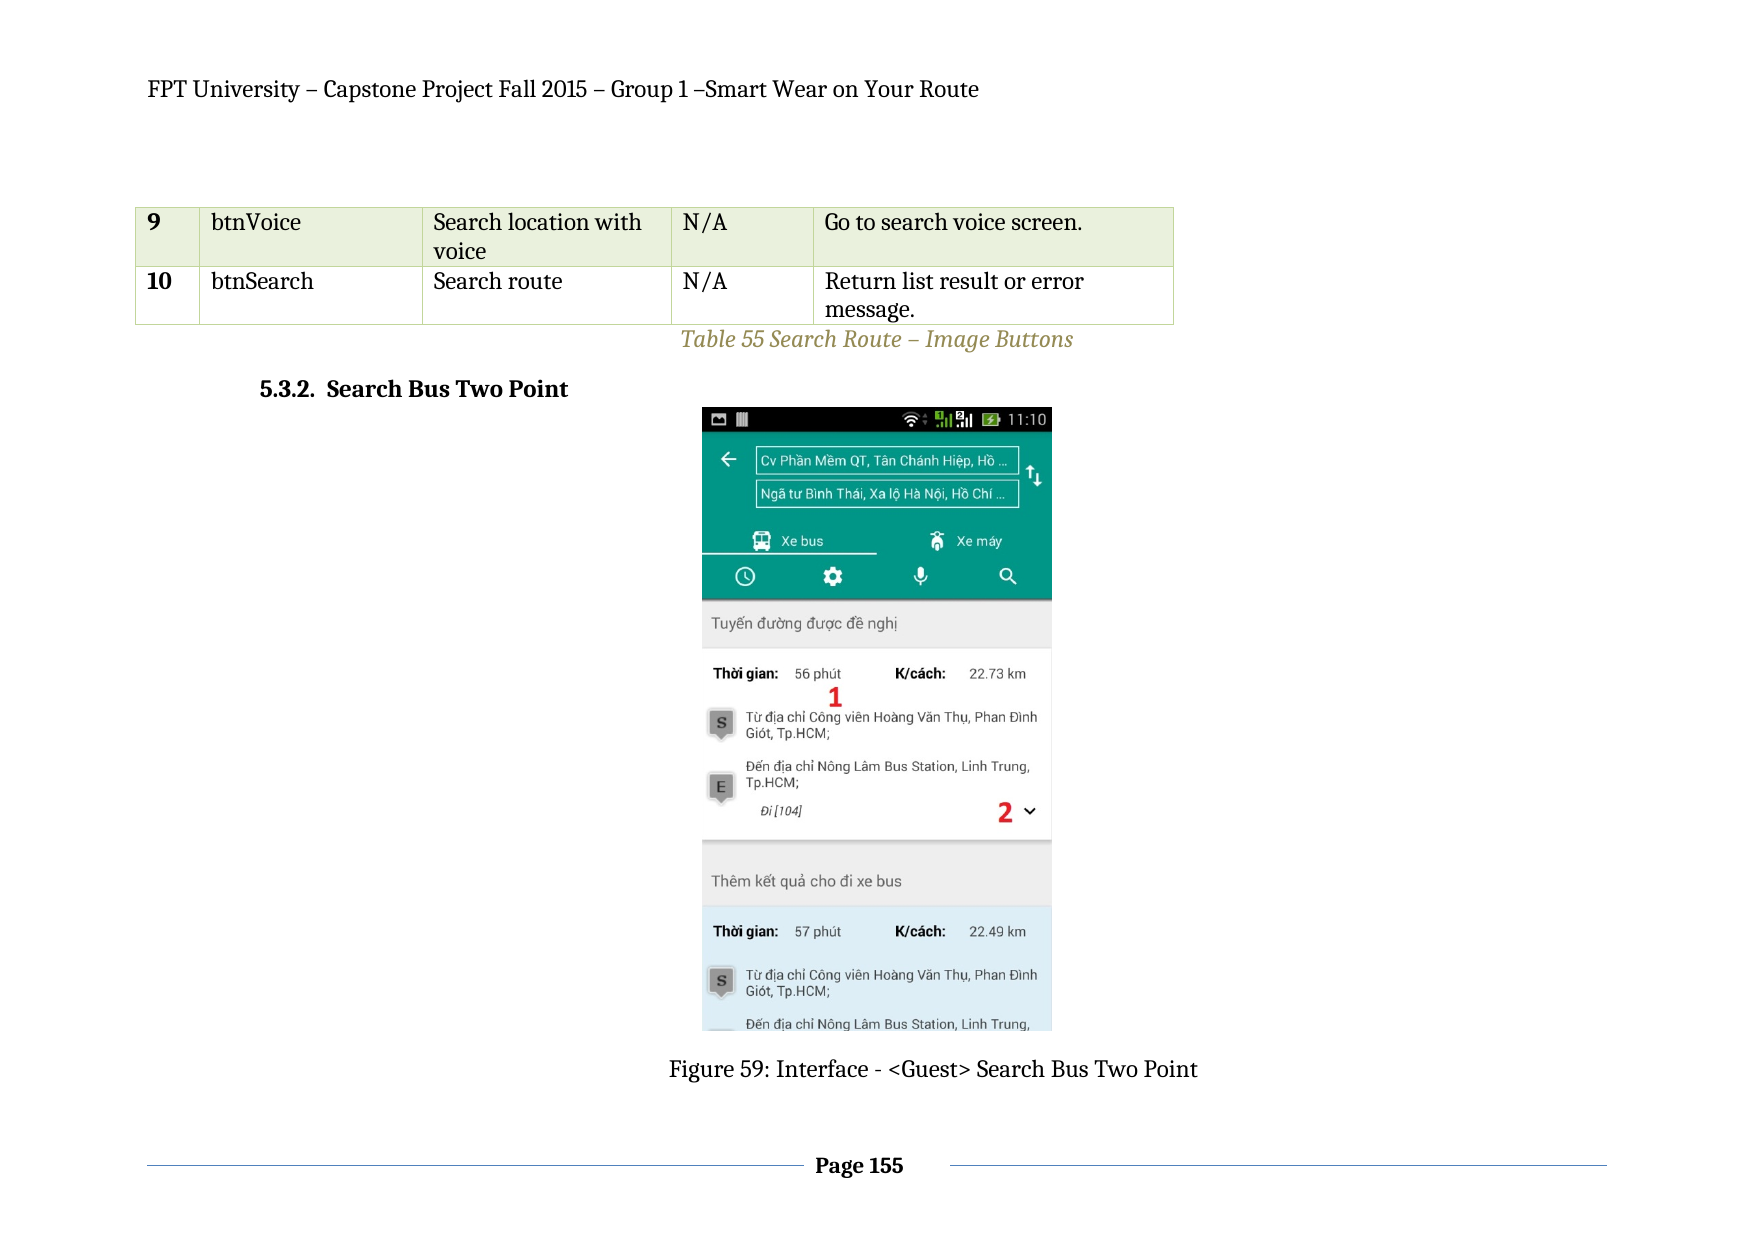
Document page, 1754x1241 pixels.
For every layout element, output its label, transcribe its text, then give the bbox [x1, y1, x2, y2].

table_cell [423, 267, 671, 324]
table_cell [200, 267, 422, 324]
subtitle Search Bus Two Point [259, 375, 1607, 403]
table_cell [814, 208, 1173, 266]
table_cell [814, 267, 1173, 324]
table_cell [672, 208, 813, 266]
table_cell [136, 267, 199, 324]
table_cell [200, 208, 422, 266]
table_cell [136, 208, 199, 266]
picture [702, 407, 1052, 1031]
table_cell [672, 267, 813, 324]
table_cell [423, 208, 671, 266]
